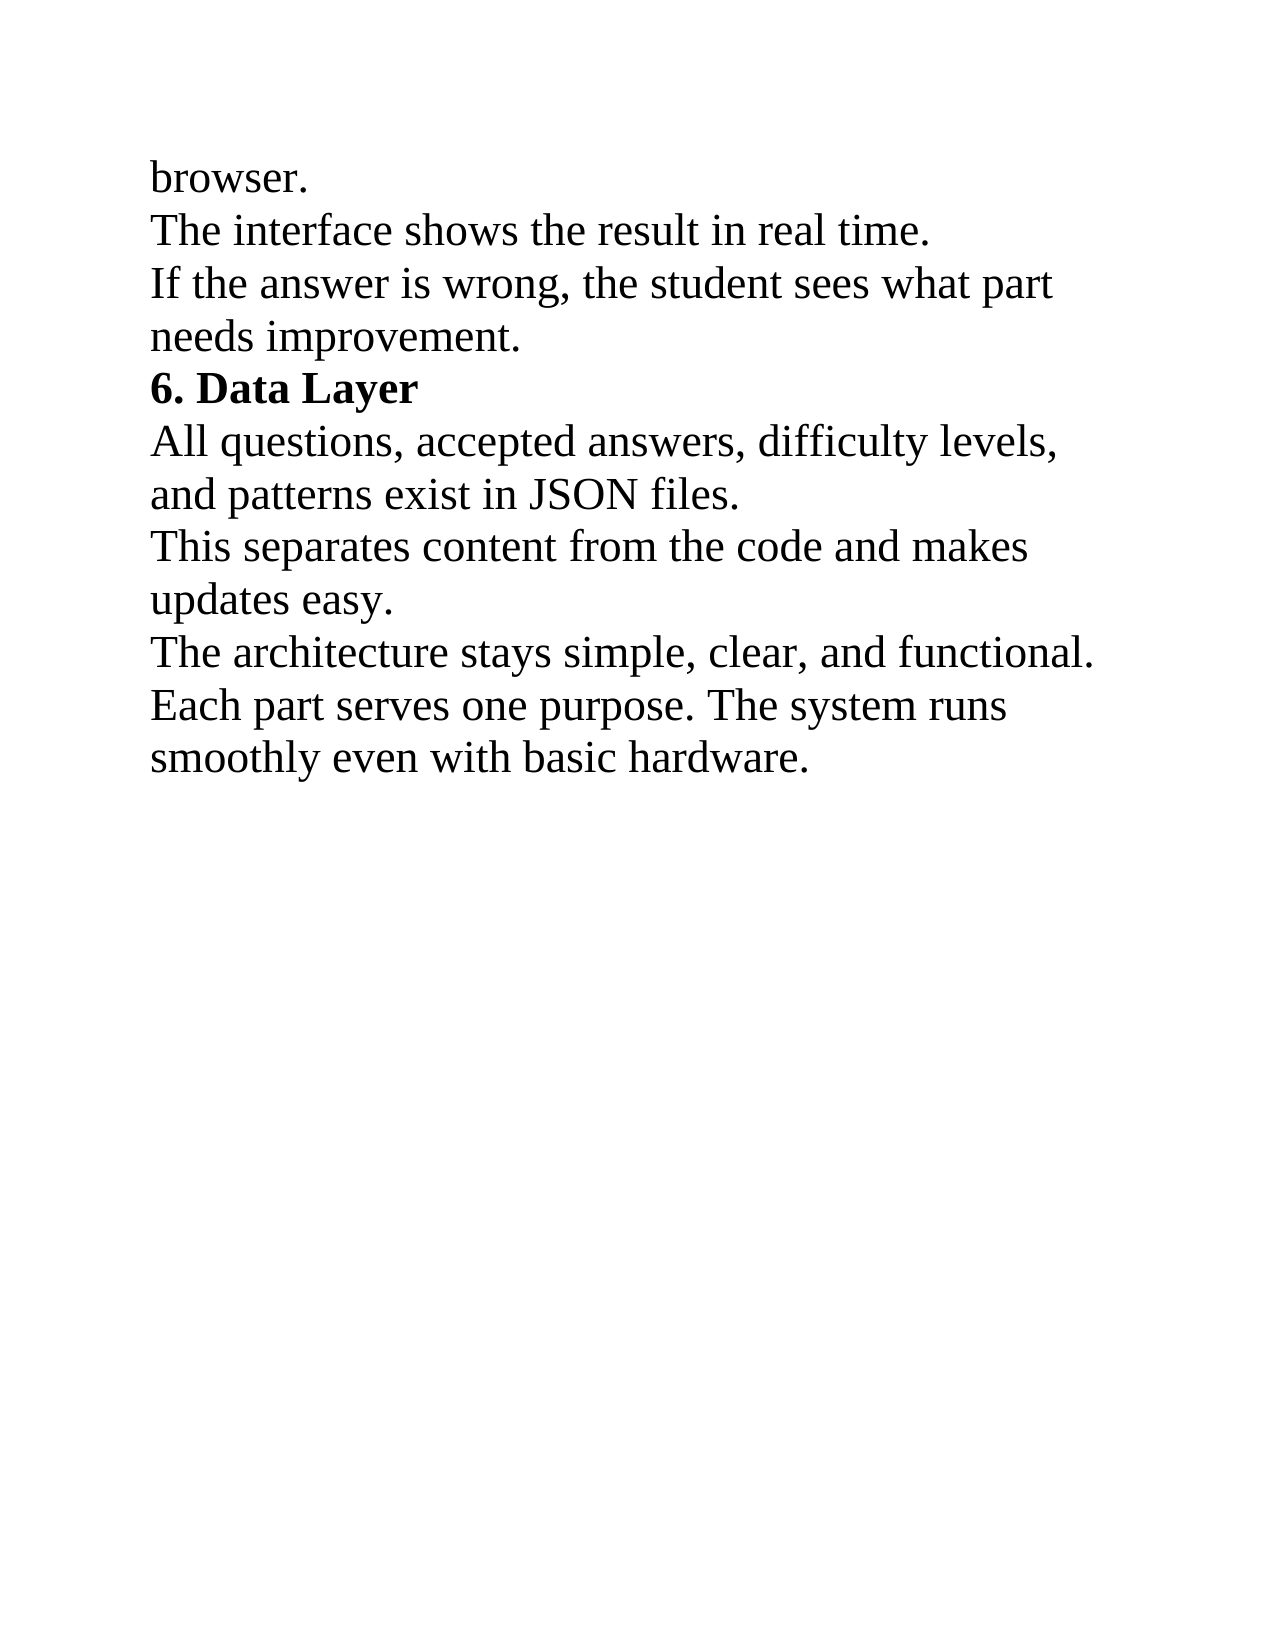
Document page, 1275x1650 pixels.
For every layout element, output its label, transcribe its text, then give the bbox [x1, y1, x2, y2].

text 6. Data Layer All questions, accepted answers, difficulty levels, and patterns exist in JSON files. This separates content from the code and makes updates easy. [150, 361, 1125, 624]
text The architecture stays simple, clear, and functional. Each part serves one purpose. The system runs smoothly even with basic hardware. [150, 624, 1125, 782]
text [150, 150, 1125, 361]
